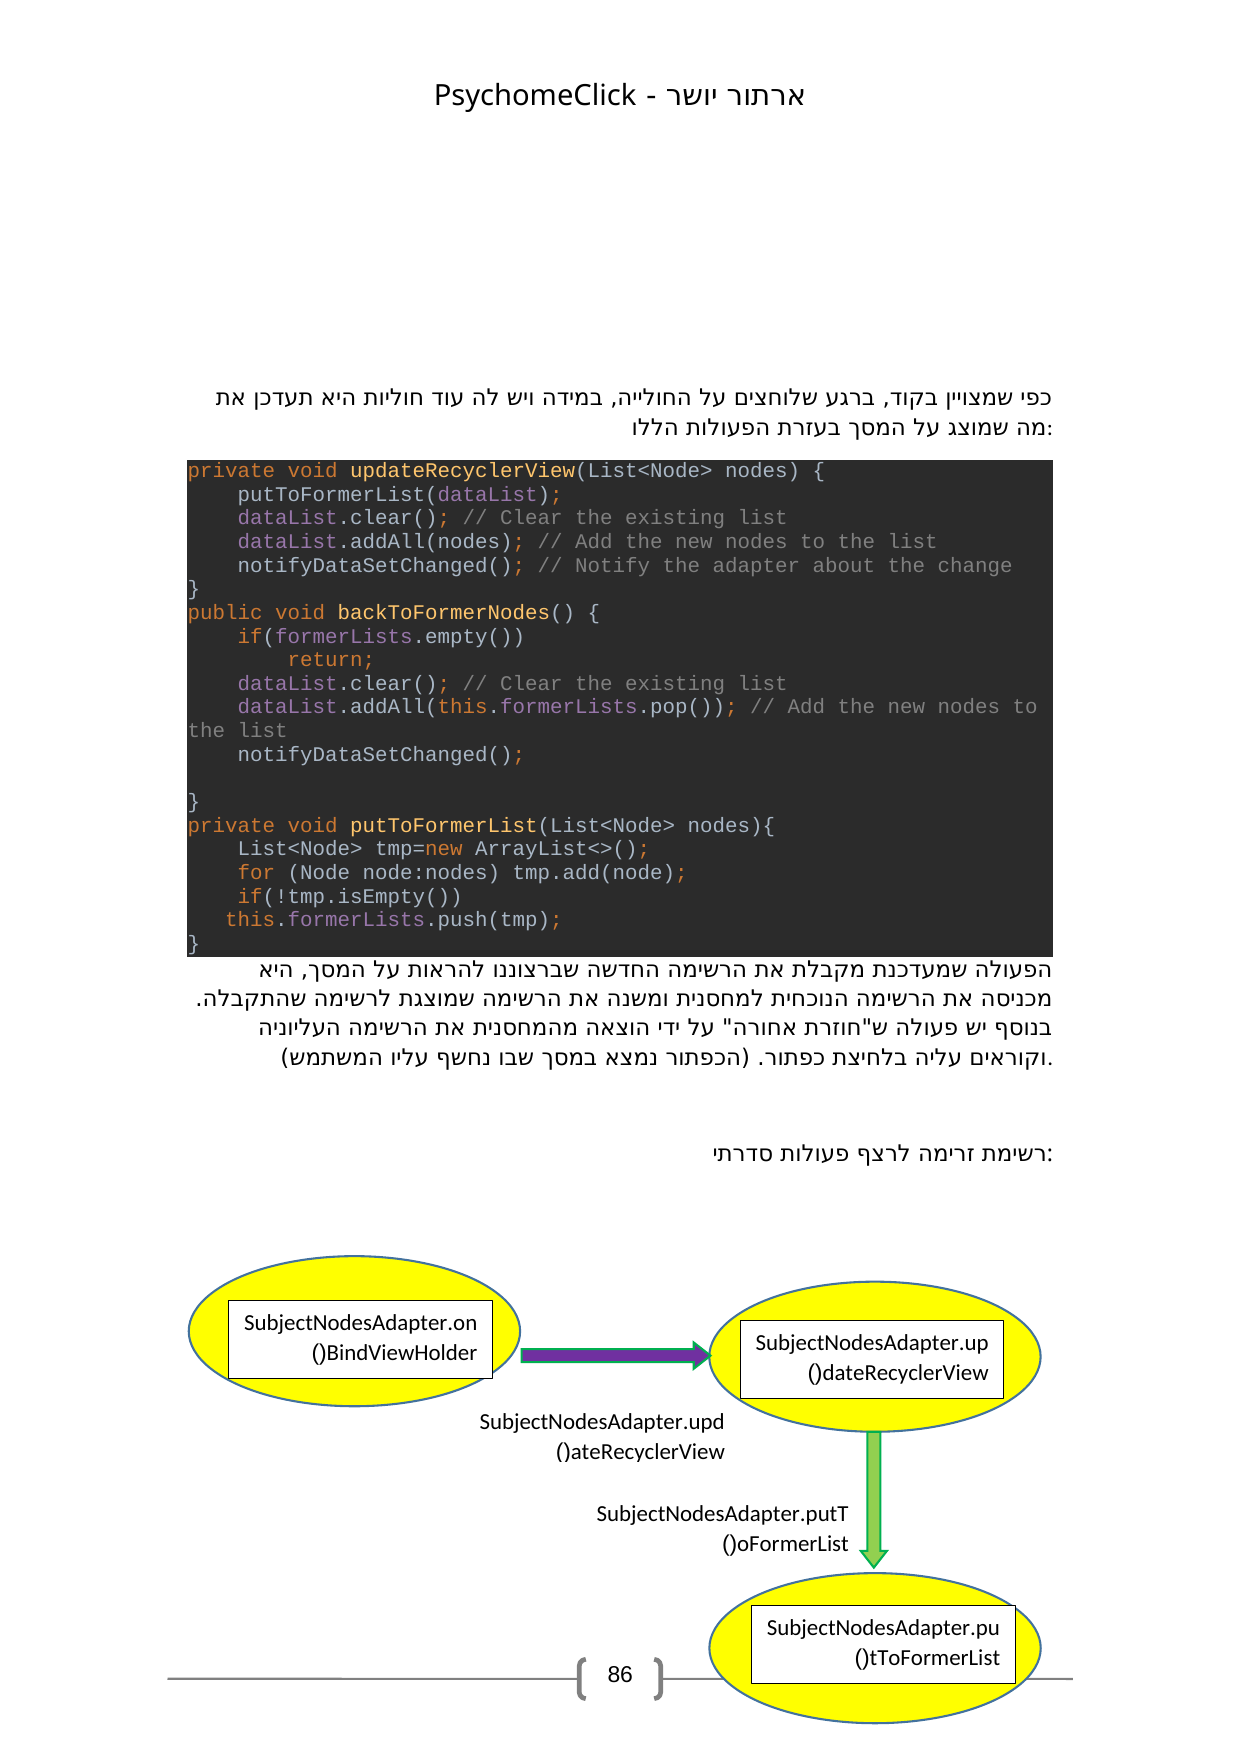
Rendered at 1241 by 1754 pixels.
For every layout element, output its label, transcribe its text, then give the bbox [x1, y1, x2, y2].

text הפעולה שמעדכנת מקבלת את הרשימה החדשה שברצוננו להראות על המסך, היא מכניסה את הרשימה הנוכחית למחסנית ומשנה את הרשימה שמוצגת לרשימה שהתקבלה. בנוסף יש פעולה ש"חוזרת אחורה" על ידי הוצאה מהמחסנית את הרשימה העליוניה וקוראים עליה בלחיצת כפתור. (הכפתור נמצא במסך שבו נחשף עליו המשתמש). [187, 957, 1053, 1071]
text רשימת זרימה לרצף פעולות סדרתי: [187, 1137, 1053, 1168]
text private void updateRecyclerView(List<Node> nodes) { putToFormerList(dataList); dataList.clear(); // Clear the existing list dataList.addAll(nodes); // Add the new nodes to the list notifyDataSetChanged(); // Notify the adapter about the change } public void backToFormerNodes() { if(formerLists.empty()) return; dataList.clear(); // Clear the existing list dataList.addAll(this.formerLists.pop()); // Add the new nodes to the list notifyDataSetChanged(); } private void putToFormerList(List<Node> nodes){ List<Node> tmp=new ArrayList<>(); for (Node node:nodes) tmp.add(node); if(!tmp.isEmpty()) this.formerLists.push(tmp); } [187, 460, 1053, 957]
text כפי שמצויין בקוד, ברגע שלוחצים על החולייה, במידה ויש לה עוד חוליות היא תעדכן את מה שמוצג על המסך בעזרת הפעולות הללו: [187, 384, 1053, 441]
